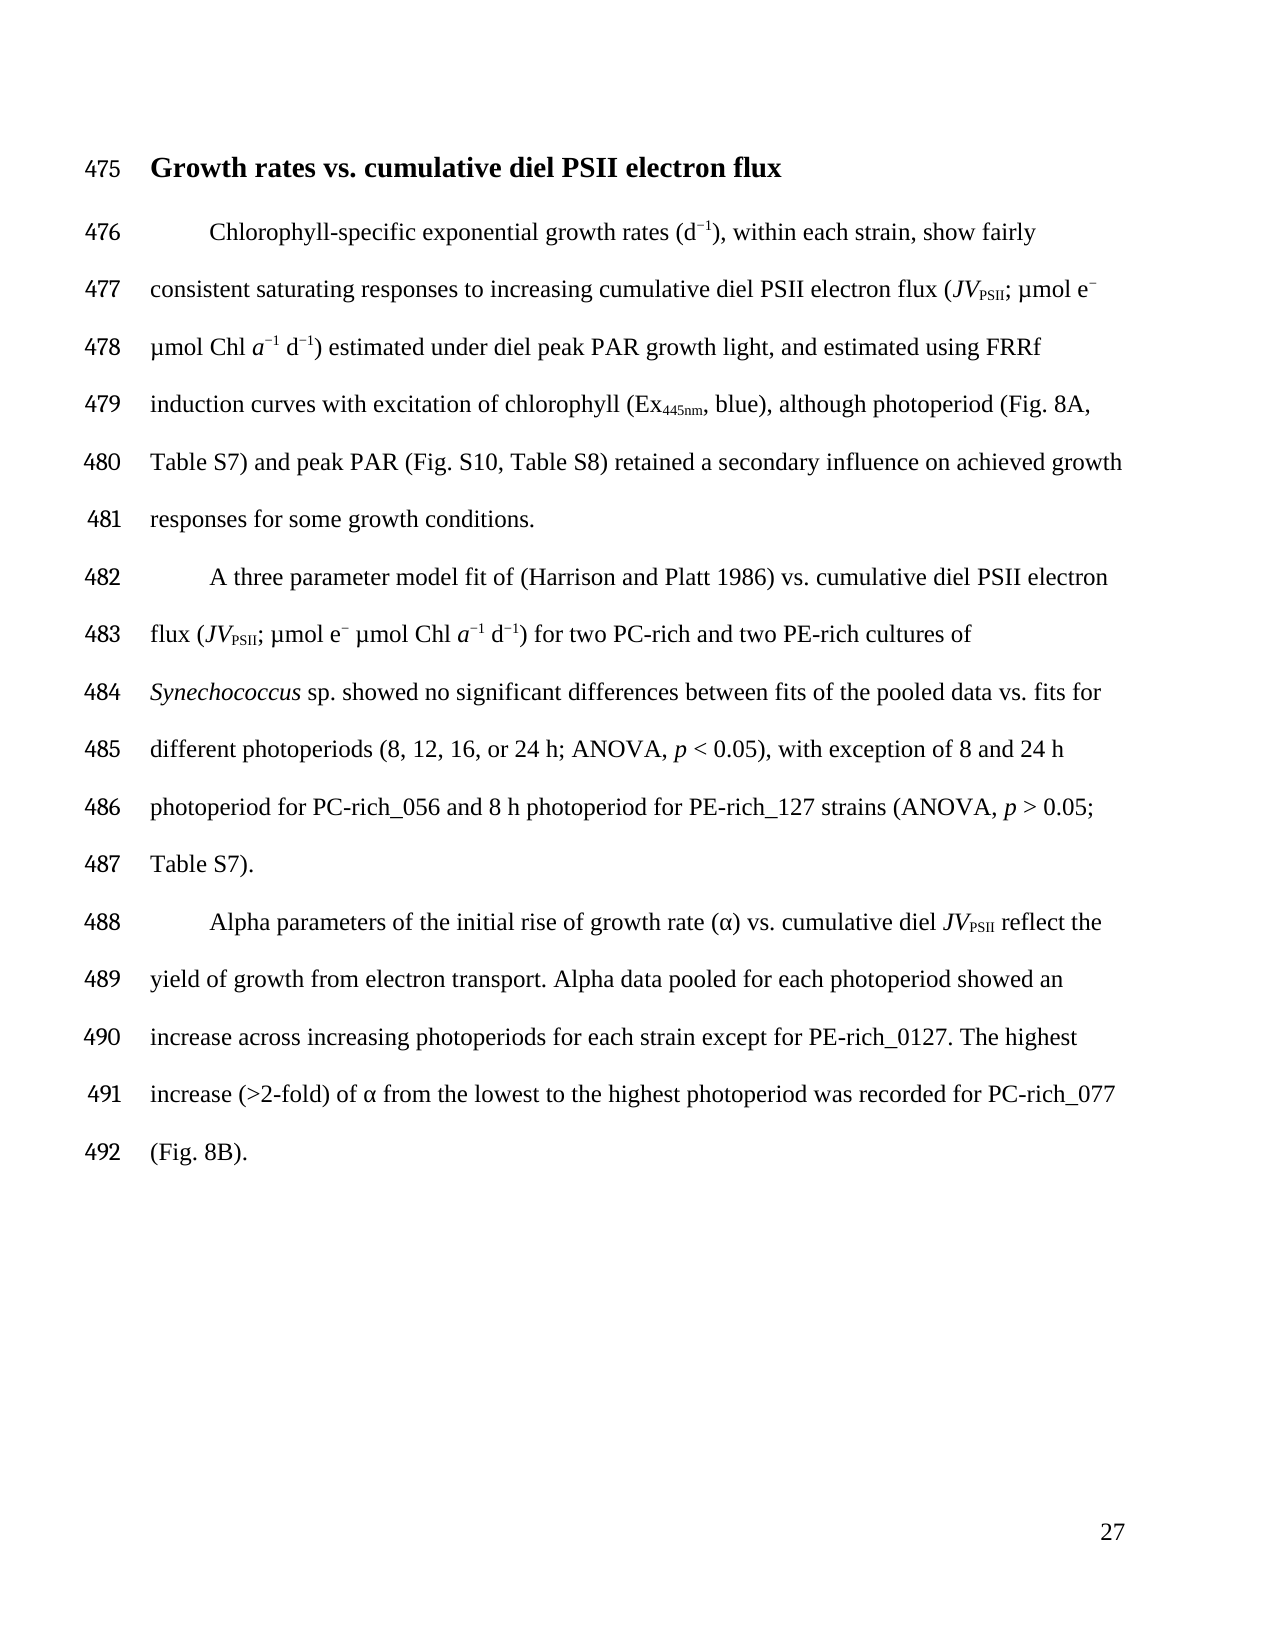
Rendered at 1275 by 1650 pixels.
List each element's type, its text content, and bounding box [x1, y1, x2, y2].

text Alpha parameters of the initial rise of growth rate (α) vs. cumulative diel JVPSII reflect the yield of growth from electron transport. Alpha data pooled for each photoperiod showed an increase across increasing photoperiods for each strain except for PE-rich_0127. The highest increase (>2-fold) of α from the lowest to the highest photoperiod was recorded for PC-rich_077 (Fig. 8B). [150, 907, 1125, 1166]
subtitle Growth rates vs. cumulative diel PSII electron flux [150, 150, 1125, 183]
text A three parameter model fit of (Harrison and Platt 1986) vs. cumulative diel PSII electron flux (JVPSII; µmol e− µmol Chl a−1 d−1) for two PC-rich and two PE-rich cultures of Synechococcus sp. showed no significant differences between fits of the pooled data vs. fits for different photoperiods (8, 12, 16, or 24 h; ANOVA, p < 0.05), with exception of 8 and 24 h photoperiod for PC-rich_056 and 8 h photoperiod for PE-rich_127 strains (ANOVA, p > 0.05; Table S7). [150, 562, 1125, 878]
text Chlorophyll-specific exponential growth rates (d−1), within each strain, show fairly consistent saturating responses to increasing cumulative diel PSII electron flux (JVPSII; µmol e− µmol Chl a−1 d−1) estimated under diel peak PAR growth light, and estimated using FRRf induction curves with excitation of chlorophyll (Ex445nm, blue), although photoperiod (Fig. 8A, Table S7) and peak PAR (Fig. S10, Table S8) retained a secondary influence on achieved growth responses for some growth conditions. [150, 217, 1125, 533]
